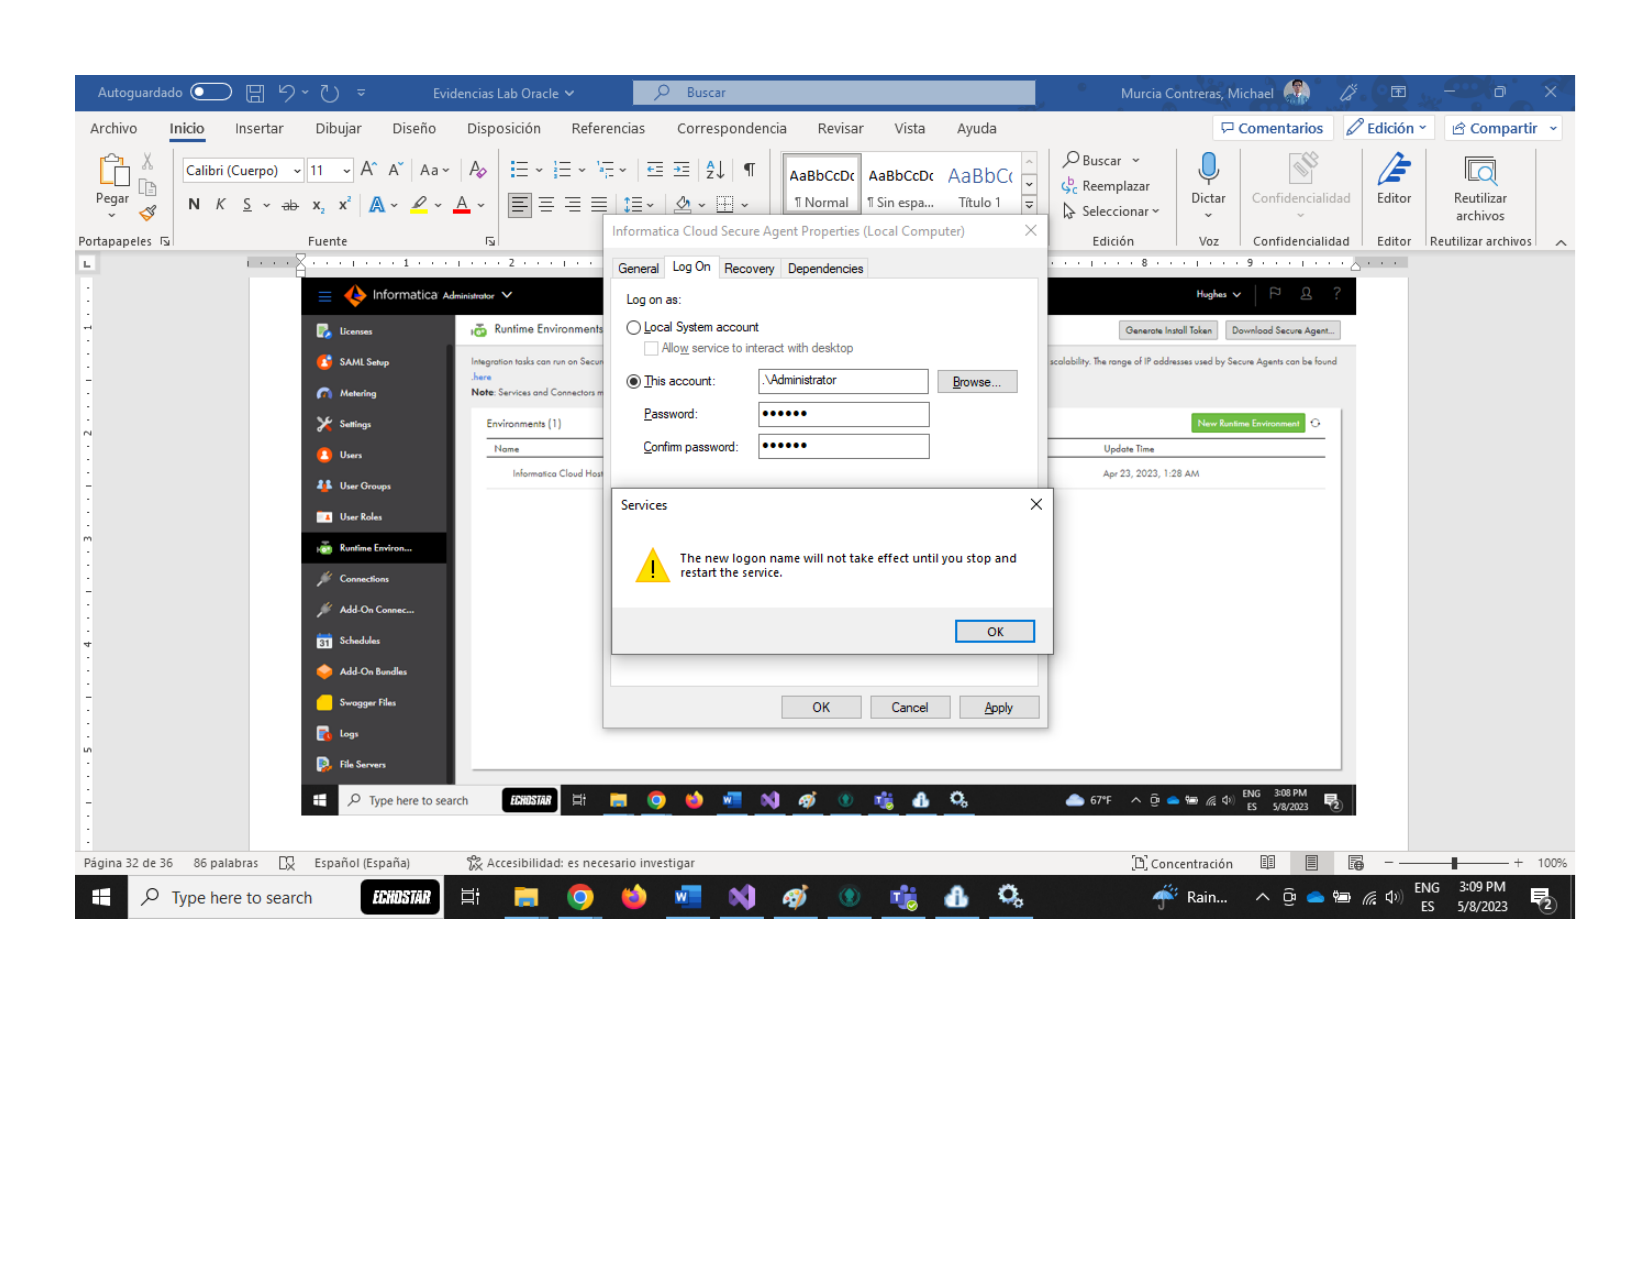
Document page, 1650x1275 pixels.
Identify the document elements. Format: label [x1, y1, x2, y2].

picture [75, 75, 1575, 919]
